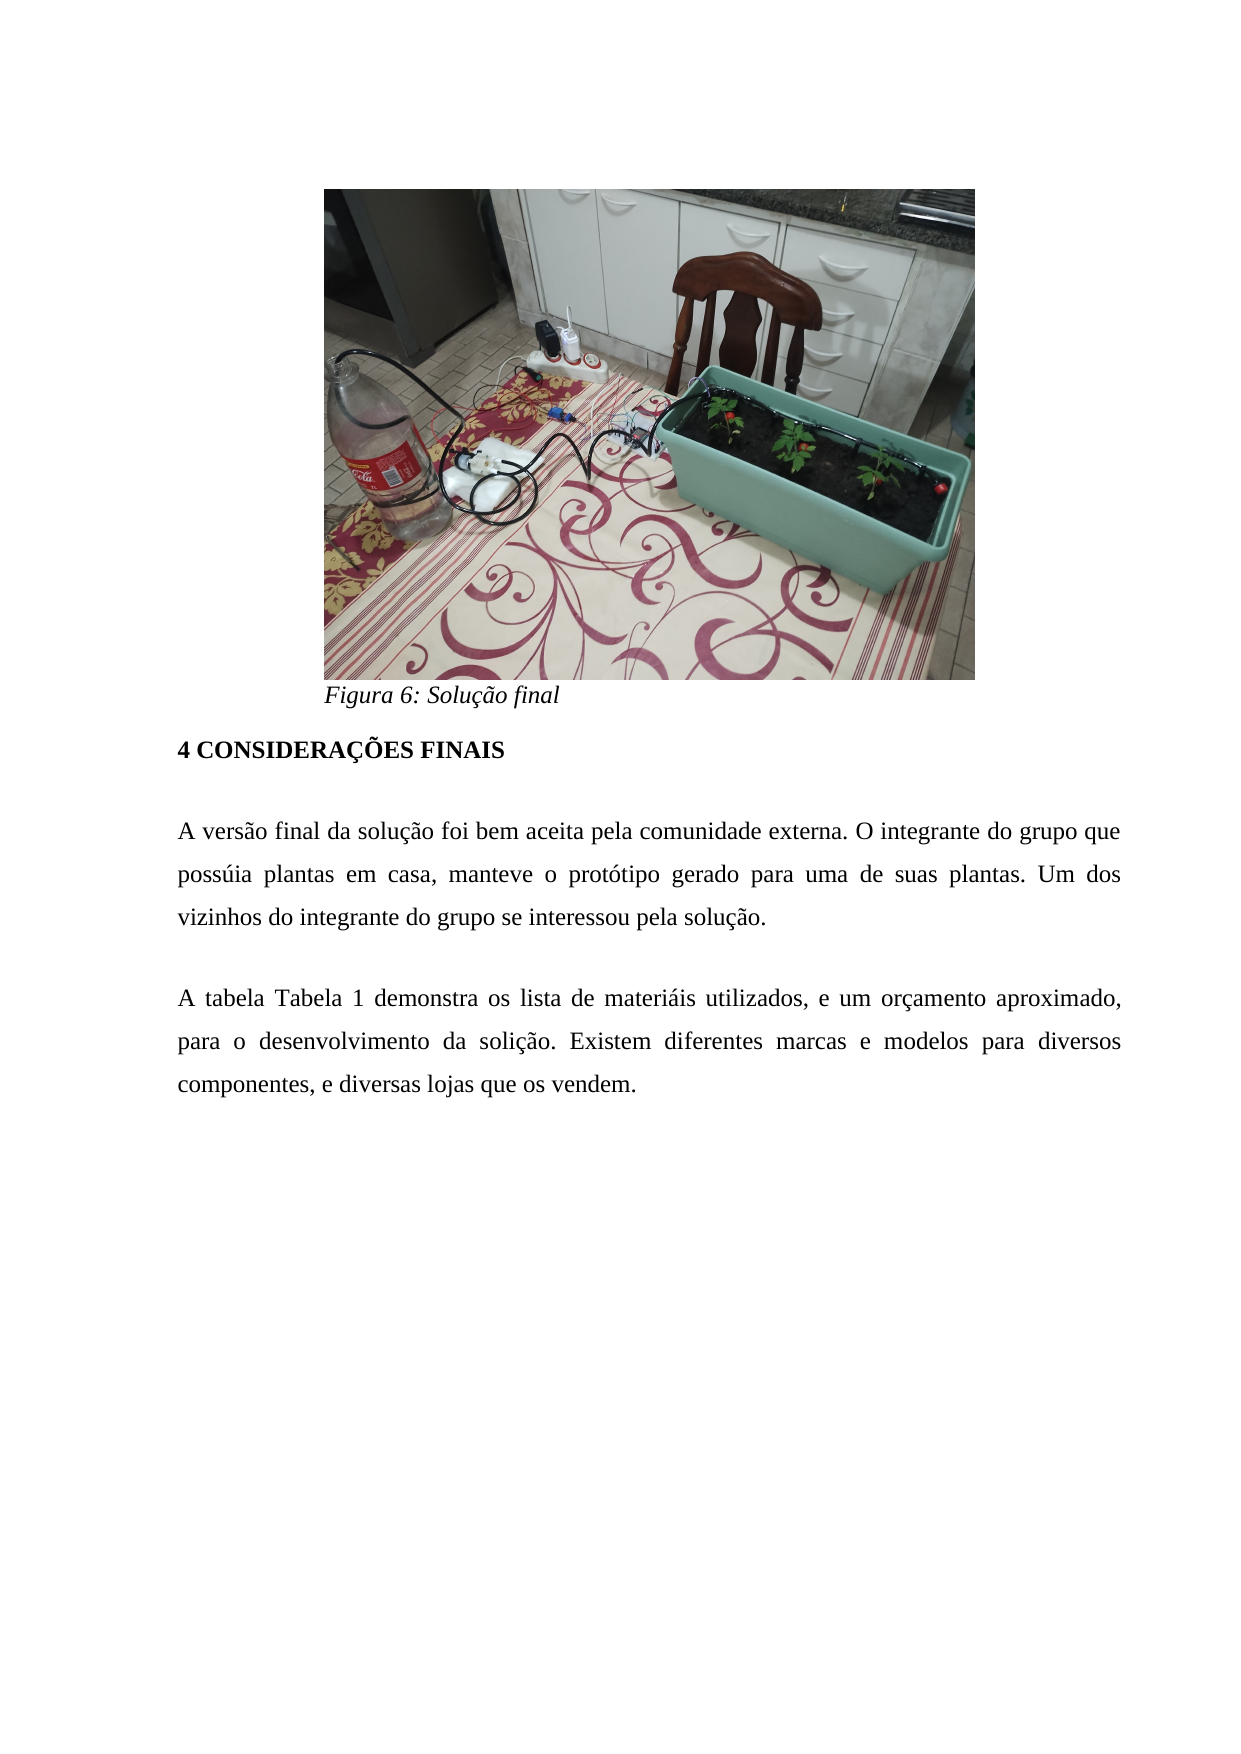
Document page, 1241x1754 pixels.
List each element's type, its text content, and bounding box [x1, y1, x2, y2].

picture [324, 189, 975, 680]
